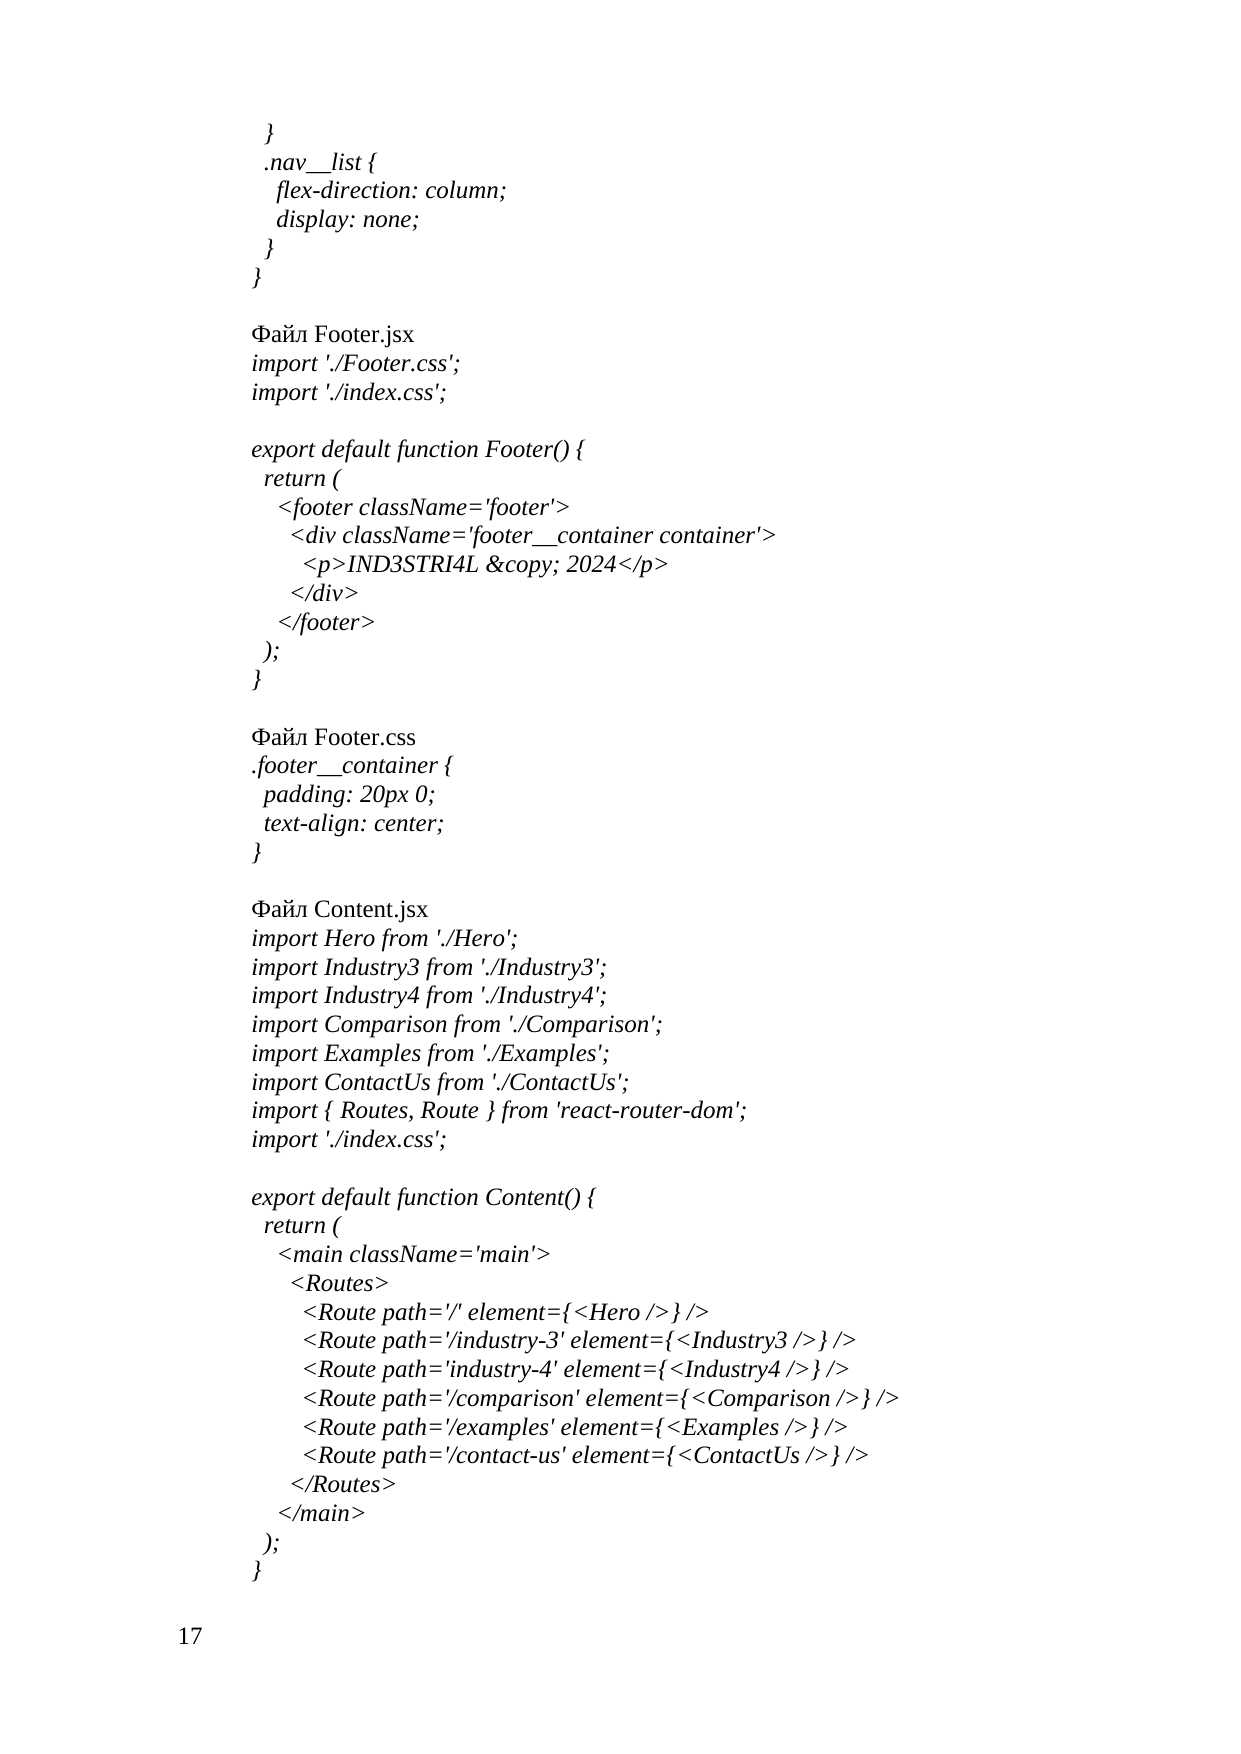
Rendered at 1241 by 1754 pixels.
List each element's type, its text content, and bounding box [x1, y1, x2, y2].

text import Comparison from './Comparison'; [177, 1009, 1181, 1038]
text import Examples from './Examples'; [177, 1038, 1181, 1067]
text Файл Content.jsx [177, 894, 1181, 923]
text .nav__list { [177, 147, 1181, 176]
text <Route path='/examples' element={<Examples />} /> [177, 1412, 1181, 1441]
text import Hero from './Hero'; [177, 923, 1181, 952]
text import Industry3 from './Industry3'; [177, 952, 1181, 981]
text Файл Footer.jsx [177, 319, 1181, 348]
text ); [177, 636, 1181, 664]
text display: none; [177, 204, 1181, 233]
text import { Routes, Route } from 'react-router-dom'; [177, 1096, 1181, 1124]
text import ContactUs from './ContactUs'; [177, 1067, 1181, 1096]
text <Route path='/' element={<Hero />} /> [177, 1297, 1181, 1326]
text import './index.css'; [177, 1124, 1181, 1153]
text </div> [177, 578, 1181, 607]
text <main className='main'> [177, 1239, 1181, 1268]
text flex-direction: column; [177, 176, 1181, 204]
text } [177, 1556, 1181, 1584]
text <Route path='industry-4' element={<Industry4 />} /> [177, 1354, 1181, 1383]
text <Route path='/contact-us' element={<ContactUs />} /> [177, 1441, 1181, 1469]
text return ( [177, 463, 1181, 492]
text import './index.css'; [177, 377, 1181, 406]
text export default function Footer() { [177, 434, 1181, 463]
text padding: 20px 0; [177, 779, 1181, 808]
text <Route path='/comparison' element={<Comparison />} /> [177, 1383, 1181, 1412]
text import './Footer.css'; [177, 348, 1181, 377]
text <footer className='footer'> [177, 492, 1181, 521]
text <Route path='/industry-3' element={<Industry3 />} /> [177, 1326, 1181, 1354]
text import Industry4 from './Industry4'; [177, 981, 1181, 1009]
text } [177, 837, 1181, 866]
text } [177, 233, 1181, 262]
text Файл Footer.css [177, 722, 1181, 751]
text export default function Content() { [177, 1182, 1181, 1211]
text ); [177, 1527, 1181, 1556]
text </main> [177, 1498, 1181, 1527]
text } [177, 118, 1181, 147]
text return ( [177, 1211, 1181, 1239]
text } [177, 262, 1181, 291]
text <div className='footer__container container'> [177, 521, 1181, 549]
text text-align: center; [177, 808, 1181, 837]
text <Routes> [177, 1268, 1181, 1297]
text <p>IND3STRI4L &copy; 2024</p> [177, 549, 1181, 578]
text .footer__container { [177, 751, 1181, 779]
text </Routes> [177, 1469, 1181, 1498]
text </footer> [177, 607, 1181, 636]
text } [177, 664, 1181, 693]
